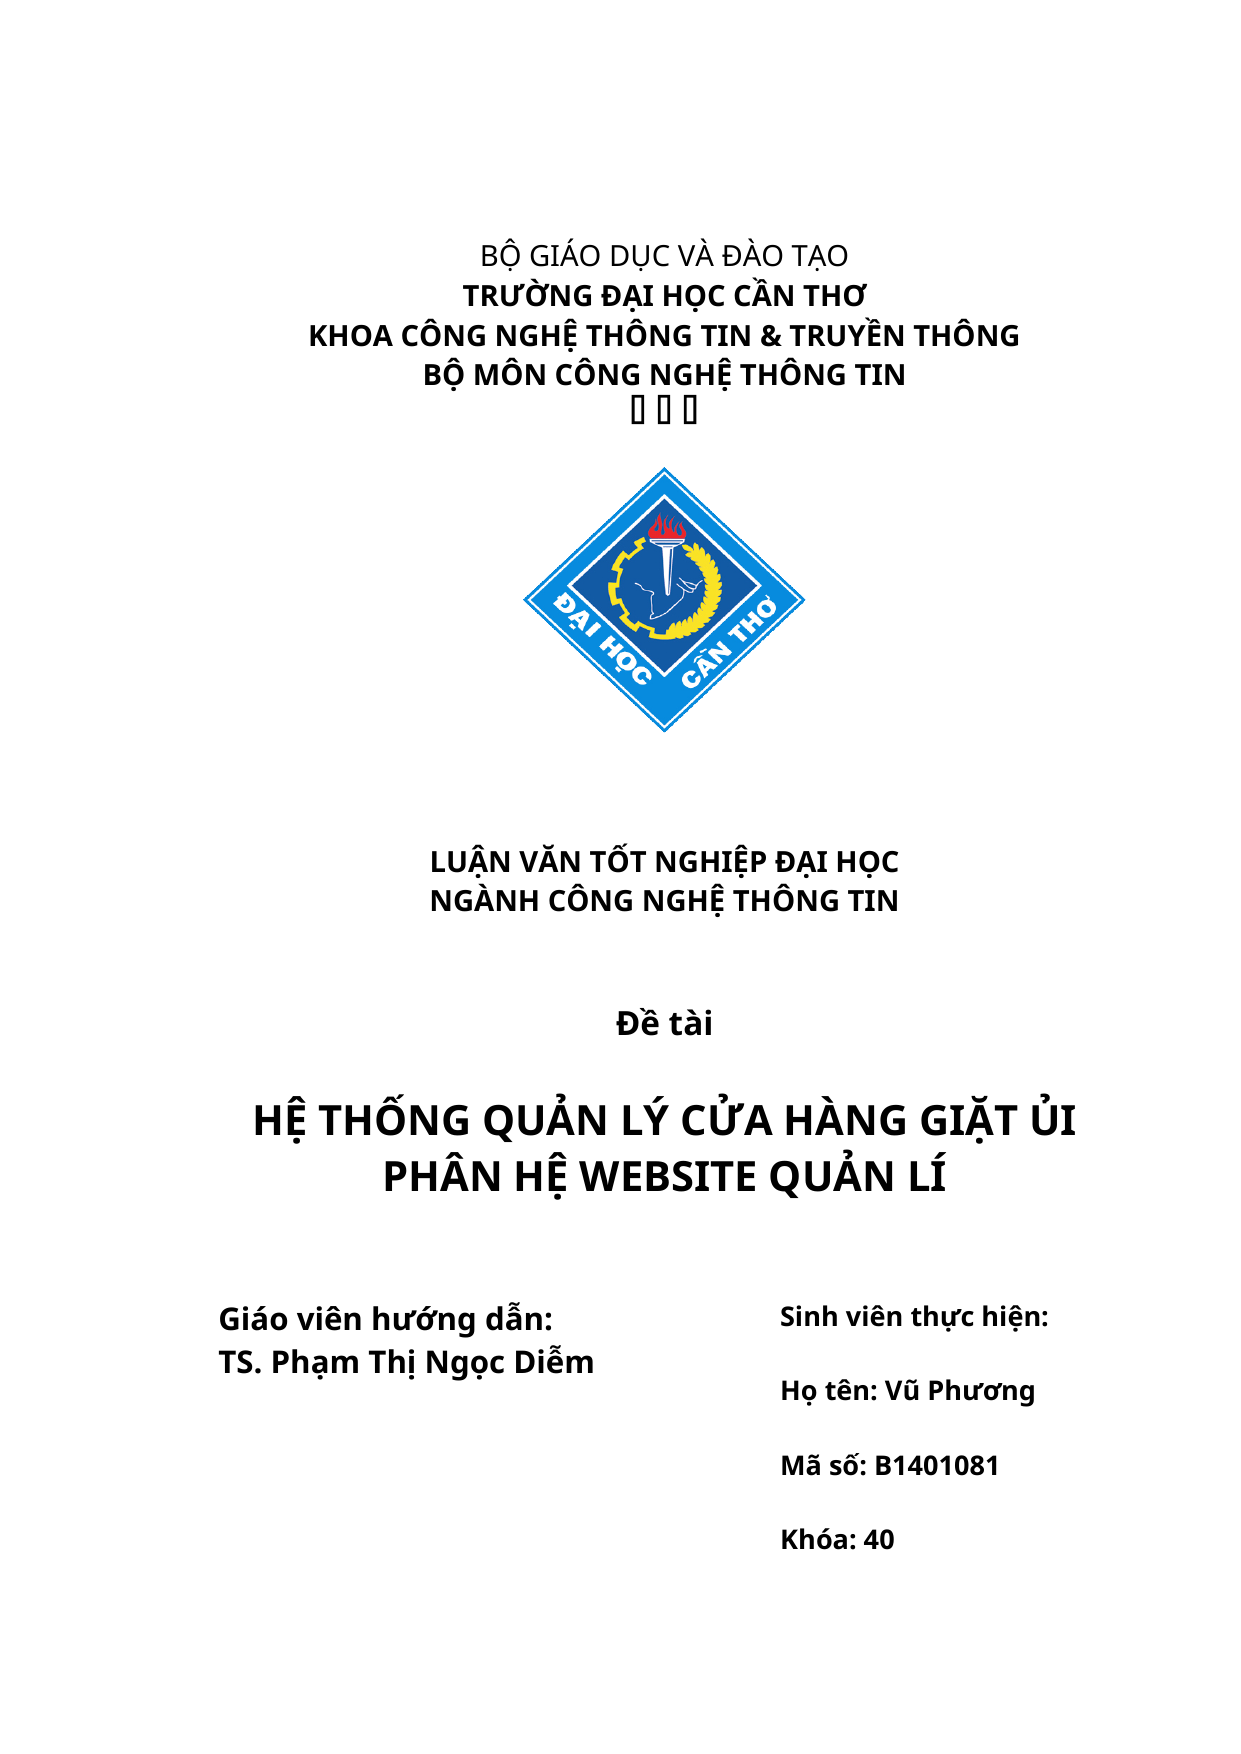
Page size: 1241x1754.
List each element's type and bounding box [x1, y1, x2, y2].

table_cell [769, 1495, 1240, 1570]
table_header [769, 1272, 1240, 1347]
picture [522, 466, 806, 733]
table_cell [769, 1347, 1240, 1421]
table_cell [769, 1421, 1240, 1495]
table_header [207, 1272, 769, 1570]
